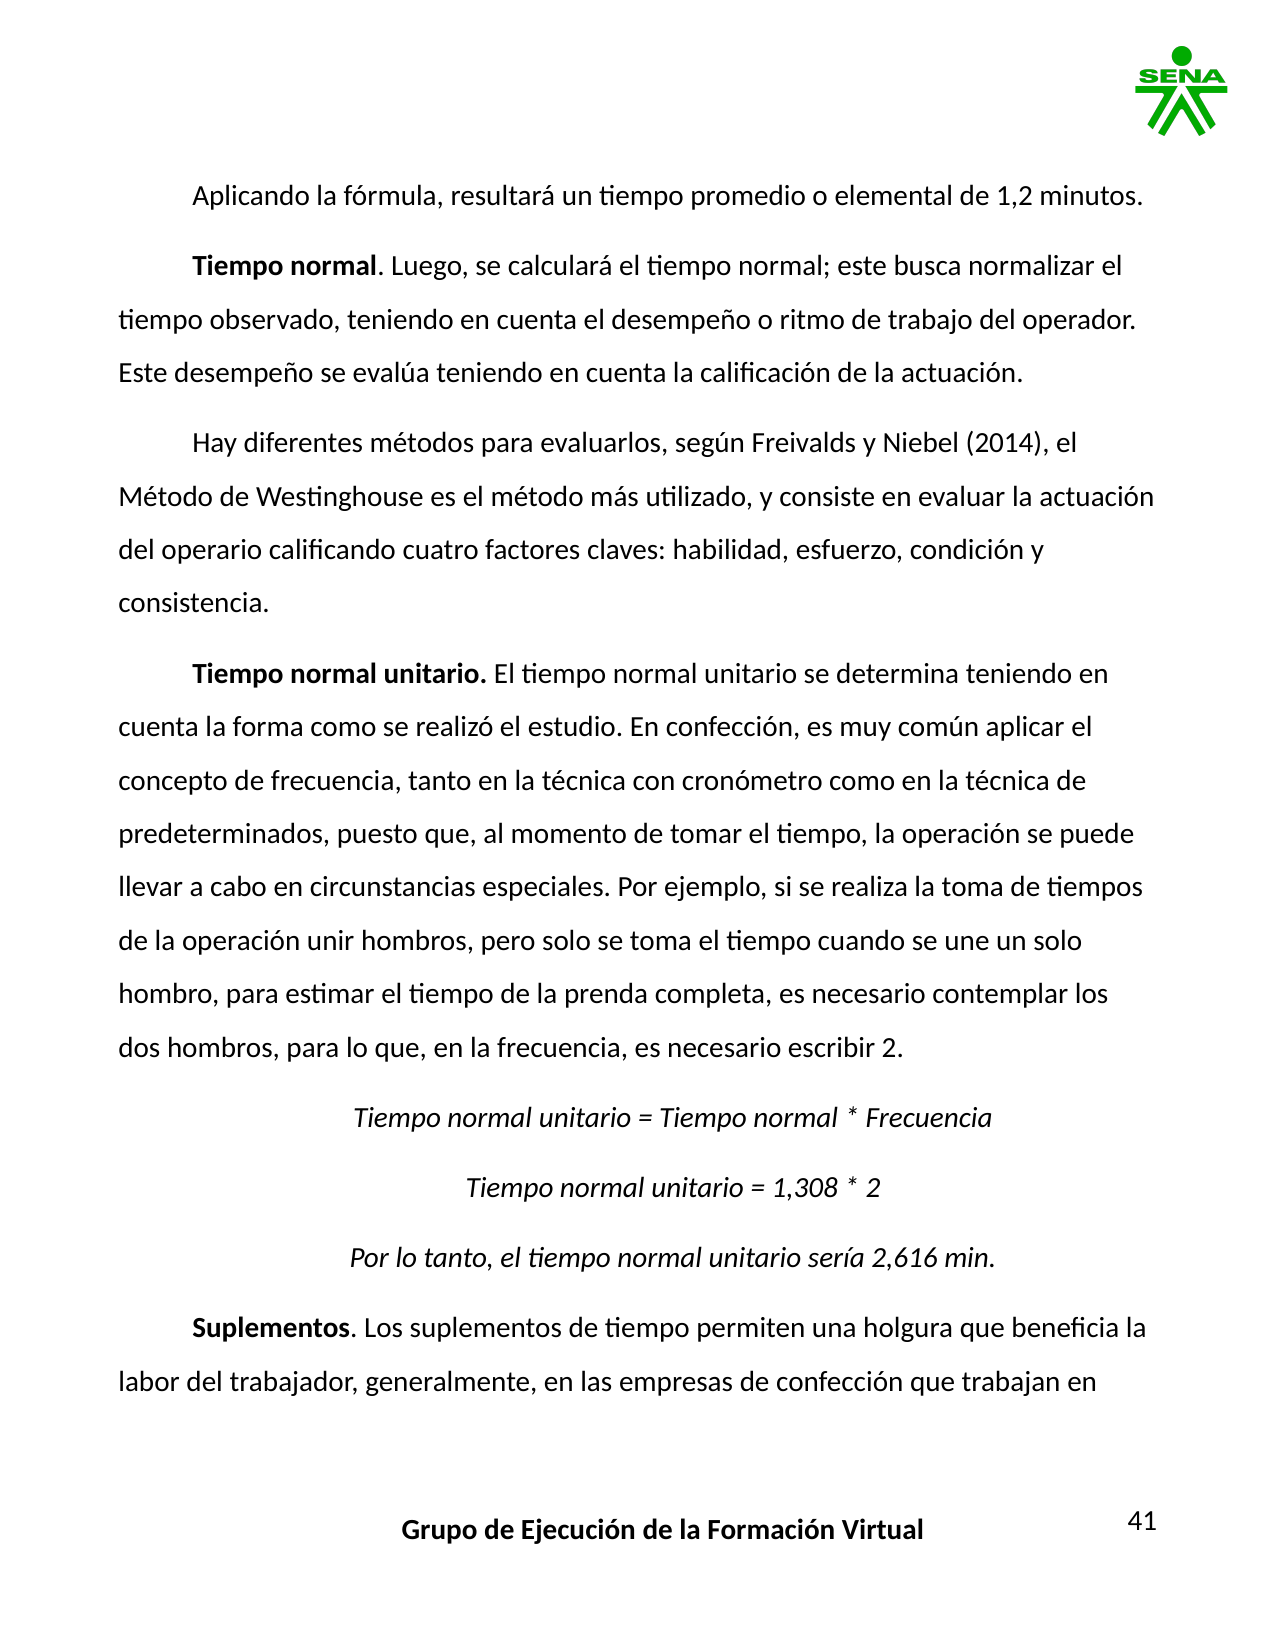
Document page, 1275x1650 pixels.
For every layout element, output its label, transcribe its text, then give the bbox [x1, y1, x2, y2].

text Tiempo normal. Luego, se calculará el tiempo normal; este busca normalizar el tiempo observado, teniendo en cuenta el desempeño o ritmo de trabajo del operador. Este desempeño se evalúa teniendo en cuenta la calificación de la actuación. [118, 247, 1157, 390]
text Tiempo normal unitario. El tiempo normal unitario se determina teniendo en cuenta la forma como se realizó el estudio. En confección, es muy común aplicar el concepto de frecuencia, tanto en la técnica con cronómetro como en la técnica de predeterminados, puesto que, al momento de tomar el tiempo, la operación se puede llevar a cabo en circunstancias especiales. Por ejemplo, si se realiza la toma de tiempos de la operación unir hombros, pero solo se toma el tiempo cuando se une un solo hombro, para estimar el tiempo de la prenda completa, es necesario contemplar los dos hombros, para lo que, en la frecuencia, es necesario escribir 2. [118, 655, 1157, 1064]
text Aplicando la fórmula, resultará un tiempo promedio o elemental de 1,2 minutos. [118, 177, 1157, 213]
text Tiempo normal unitario = Tiempo normal * Frecuencia [118, 1099, 1157, 1134]
picture [1135, 46, 1228, 136]
text Por lo tanto, el tiempo normal unitario sería 2,616 min. [118, 1239, 1157, 1275]
text Hay diferentes métodos para evaluarlos, según Freivalds y Niebel (2014), el Método de Westinghouse es el método más utilizado, y consiste en evaluar la actuación del operario calificando cuatro factores claves: habilidad, esfuerzo, condición y consistencia. [118, 424, 1157, 620]
text Tiempo normal unitario = 1,308 * 2 [118, 1169, 1157, 1204]
